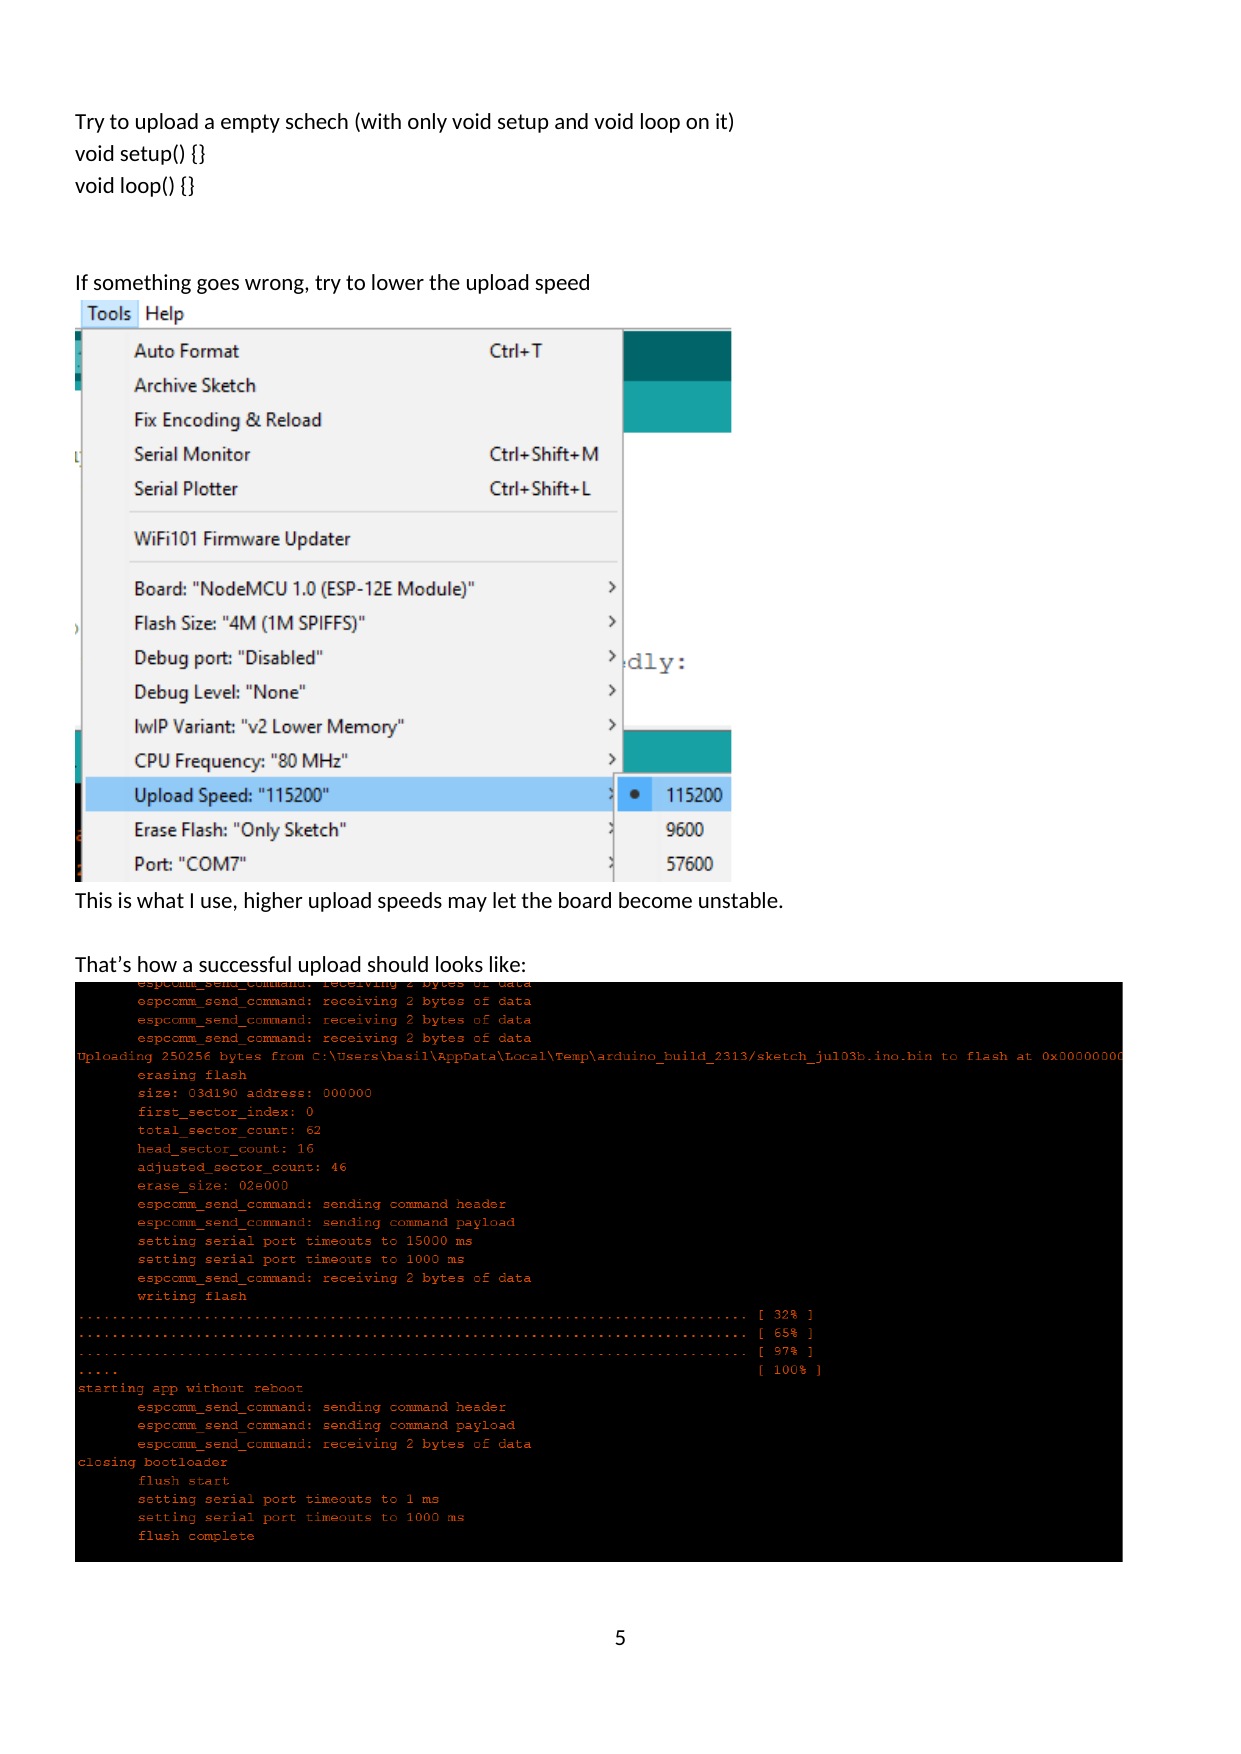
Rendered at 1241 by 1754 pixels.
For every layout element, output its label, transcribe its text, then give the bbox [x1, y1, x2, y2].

list This is what I use, higher upload speeds may let the board become unstable. [75, 886, 1165, 914]
list Try to upload a empty schech (with only void setup and void loop on it) [75, 107, 1165, 135]
list void loop() {} [75, 172, 1165, 199]
list void setup() {} [75, 139, 1165, 167]
picture [75, 982, 1123, 1562]
picture [75, 300, 732, 882]
list If something goes wrong, try to lower the upload speed [75, 268, 1165, 296]
list That’s how a successful upload should looks like: [75, 950, 1165, 978]
